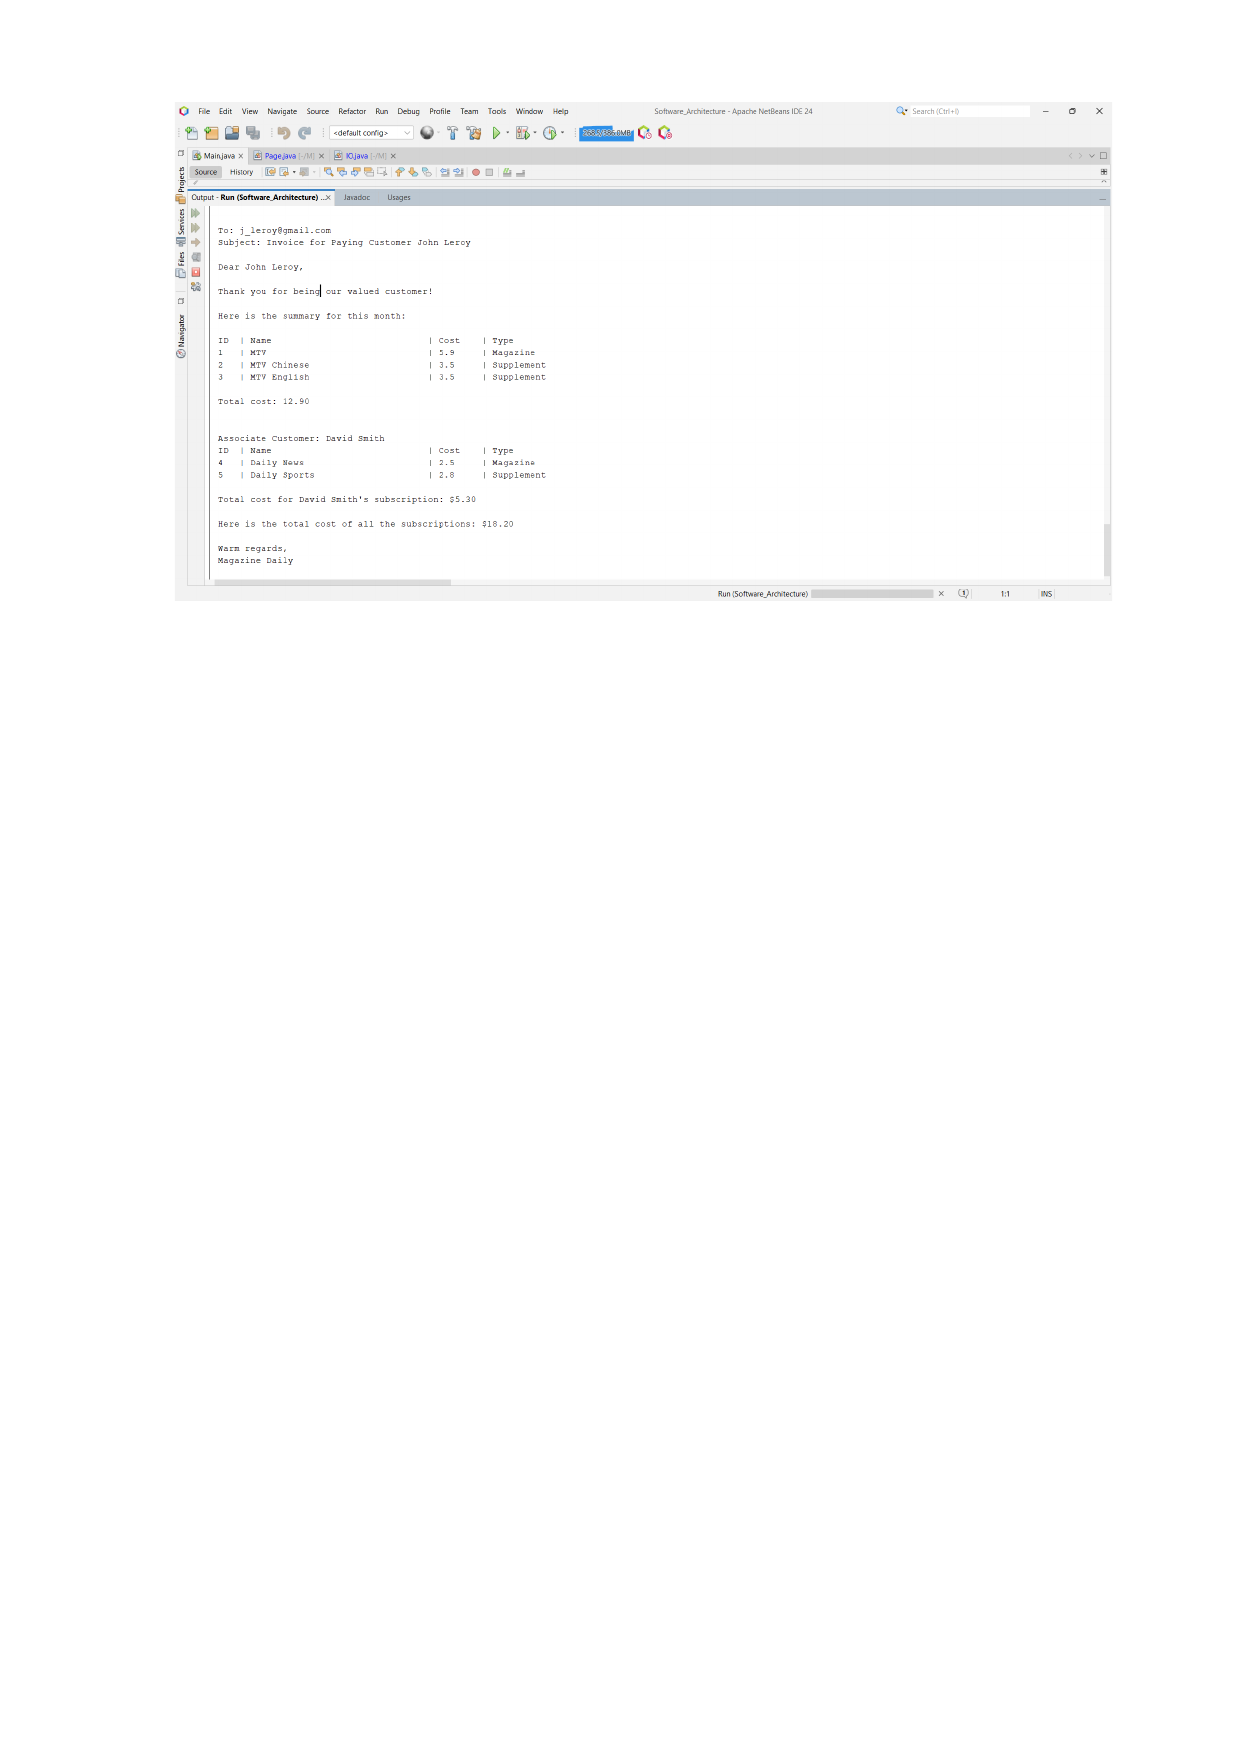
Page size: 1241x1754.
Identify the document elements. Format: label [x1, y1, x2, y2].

picture [174, 102, 1113, 601]
